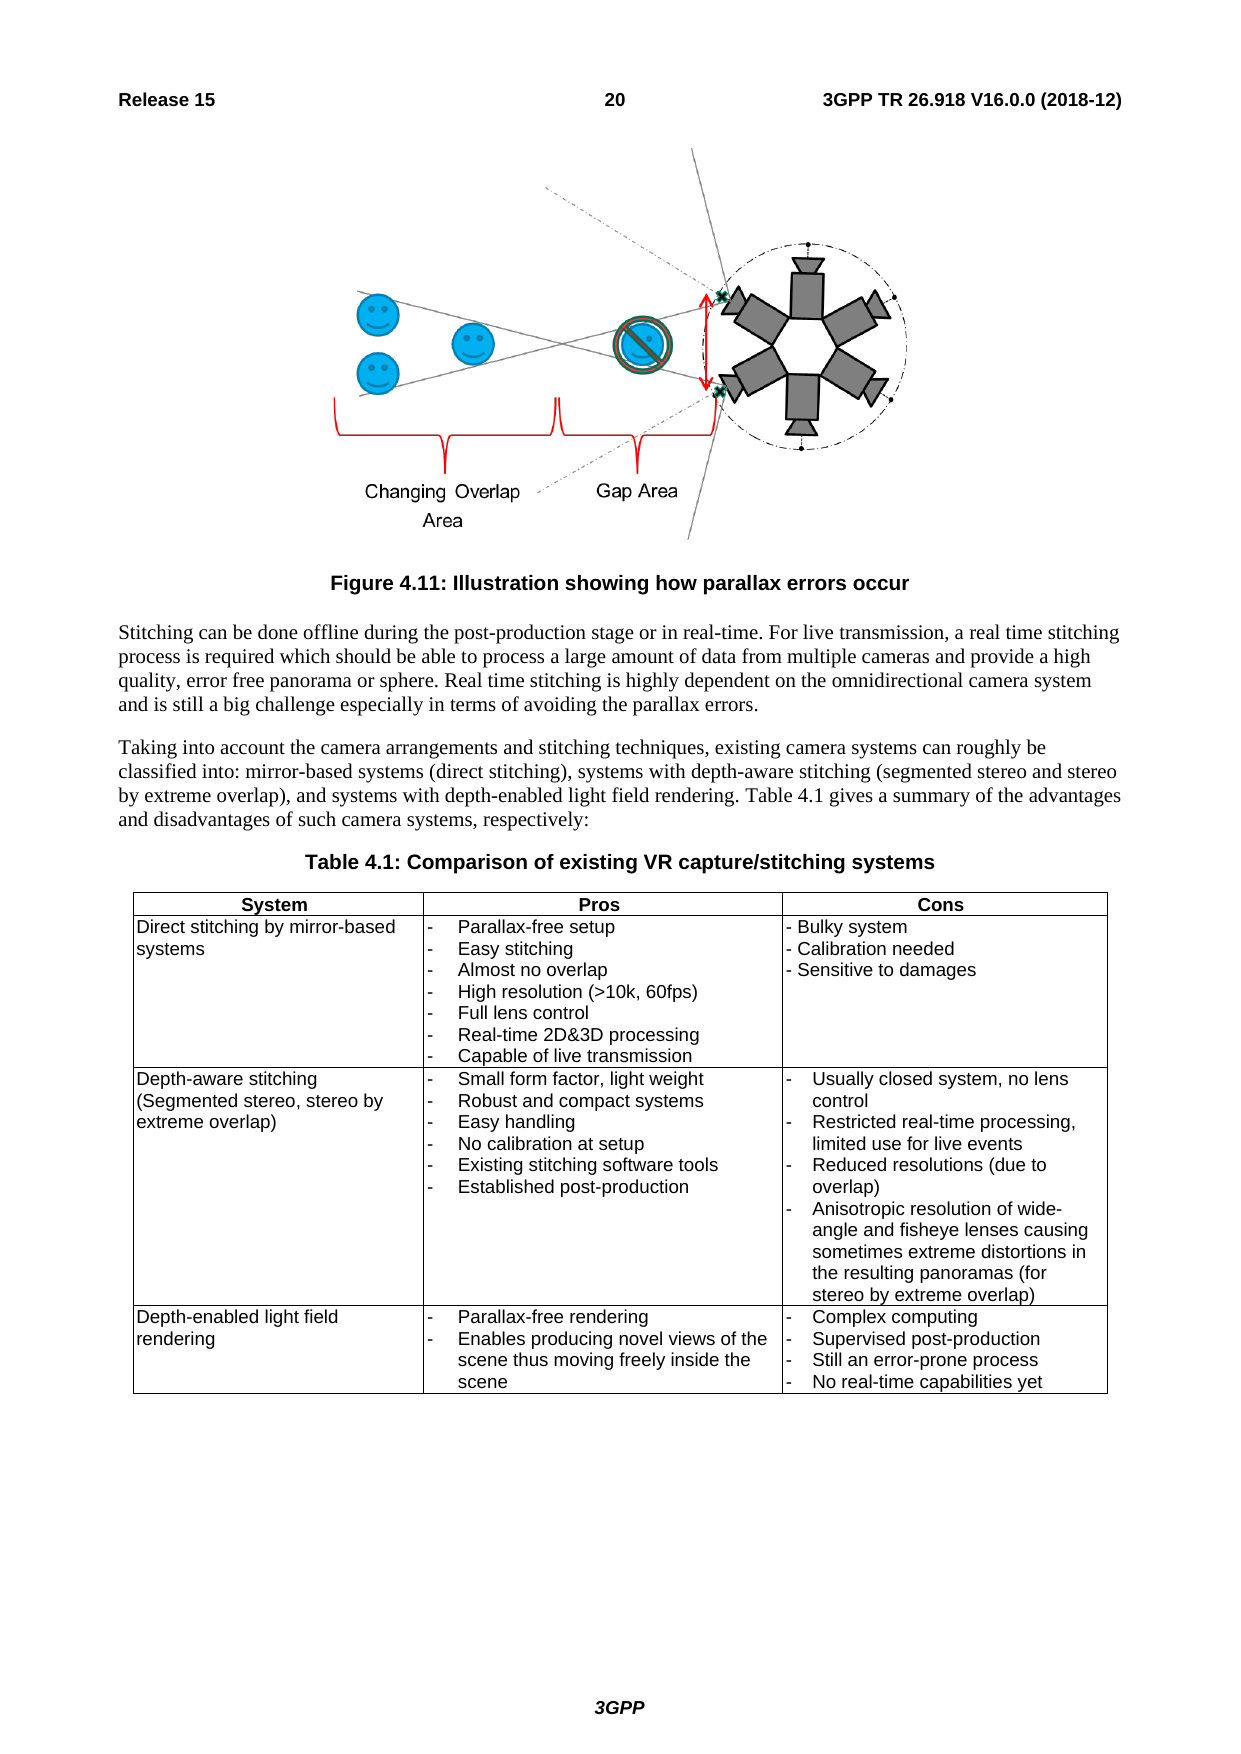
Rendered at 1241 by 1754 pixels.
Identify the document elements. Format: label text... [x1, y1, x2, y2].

picture [333, 147, 907, 552]
table_header System [134, 893, 423, 915]
table_cell - Small form factor, light weight - Robust and compact systems - Easy handling - No calibration at setup - Existing stitching software tools - Established post-production [424, 1068, 782, 1305]
text Figure 4.11: Illustration showing how parallax errors occur [118, 571, 1122, 594]
table_cell Depth-enabled light field rendering [134, 1306, 423, 1392]
table_cell Depth-aware stitching (Segmented stereo, stereo by extreme overlap) [134, 1068, 423, 1305]
text Stitching can be done offline during the post-production stage or in real-time. For live transmission, a real time stitching process is required which should be able to process a large amount of data from multiple cameras and provide a high quality, error free panorama or sphere. Real time stitching is highly dependent on the omnidirectional camera system and is still a big challenge especially in terms of avoiding the parallax errors. [118, 619, 1122, 716]
table_cell Direct stitching by mirror-based systems [134, 916, 423, 1067]
text Table 4.1: Comparison of existing VR capture/stitching systems [118, 849, 1122, 873]
table_cell - Parallax-free rendering - Enables producing novel views of the scene thus moving freely inside the scene [424, 1306, 782, 1392]
table_cell - Complex computing - Supervised post-production - Still an error-prone process - No real-time capabilities yet [783, 1306, 1107, 1392]
table_cell - Parallax-free setup - Easy stitching - Almost no overlap - High resolution (>10k, 60fps) - Full lens control - Real-time 2D&3D processing - Capable of live transmission [424, 916, 782, 1067]
table_header Cons [783, 893, 1107, 915]
table_cell - Bulky system - Calibration needed - Sensitive to damages [783, 916, 1107, 1067]
text Taking into account the camera arrangements and stitching techniques, existing camera systems can roughly be classified into: mirror-based systems (direct stitching), systems with depth-aware stitching (segmented stereo and stereo by extreme overlap), and systems with depth-enabled light field rendering. Table 4.1 gives a summary of the advantages and disadvantages of such camera systems, respectively: [118, 734, 1122, 831]
table_cell - Usually closed system, no lens control - Restricted real-time processing, limited use for live events - Reduced resolutions (due to overlap) - Anisotropic resolution of wide-angle and fisheye lenses causing sometimes extreme distortions in the resulting panoramas (for stereo by extreme overlap) [783, 1068, 1107, 1305]
table_header Pros [424, 893, 782, 915]
